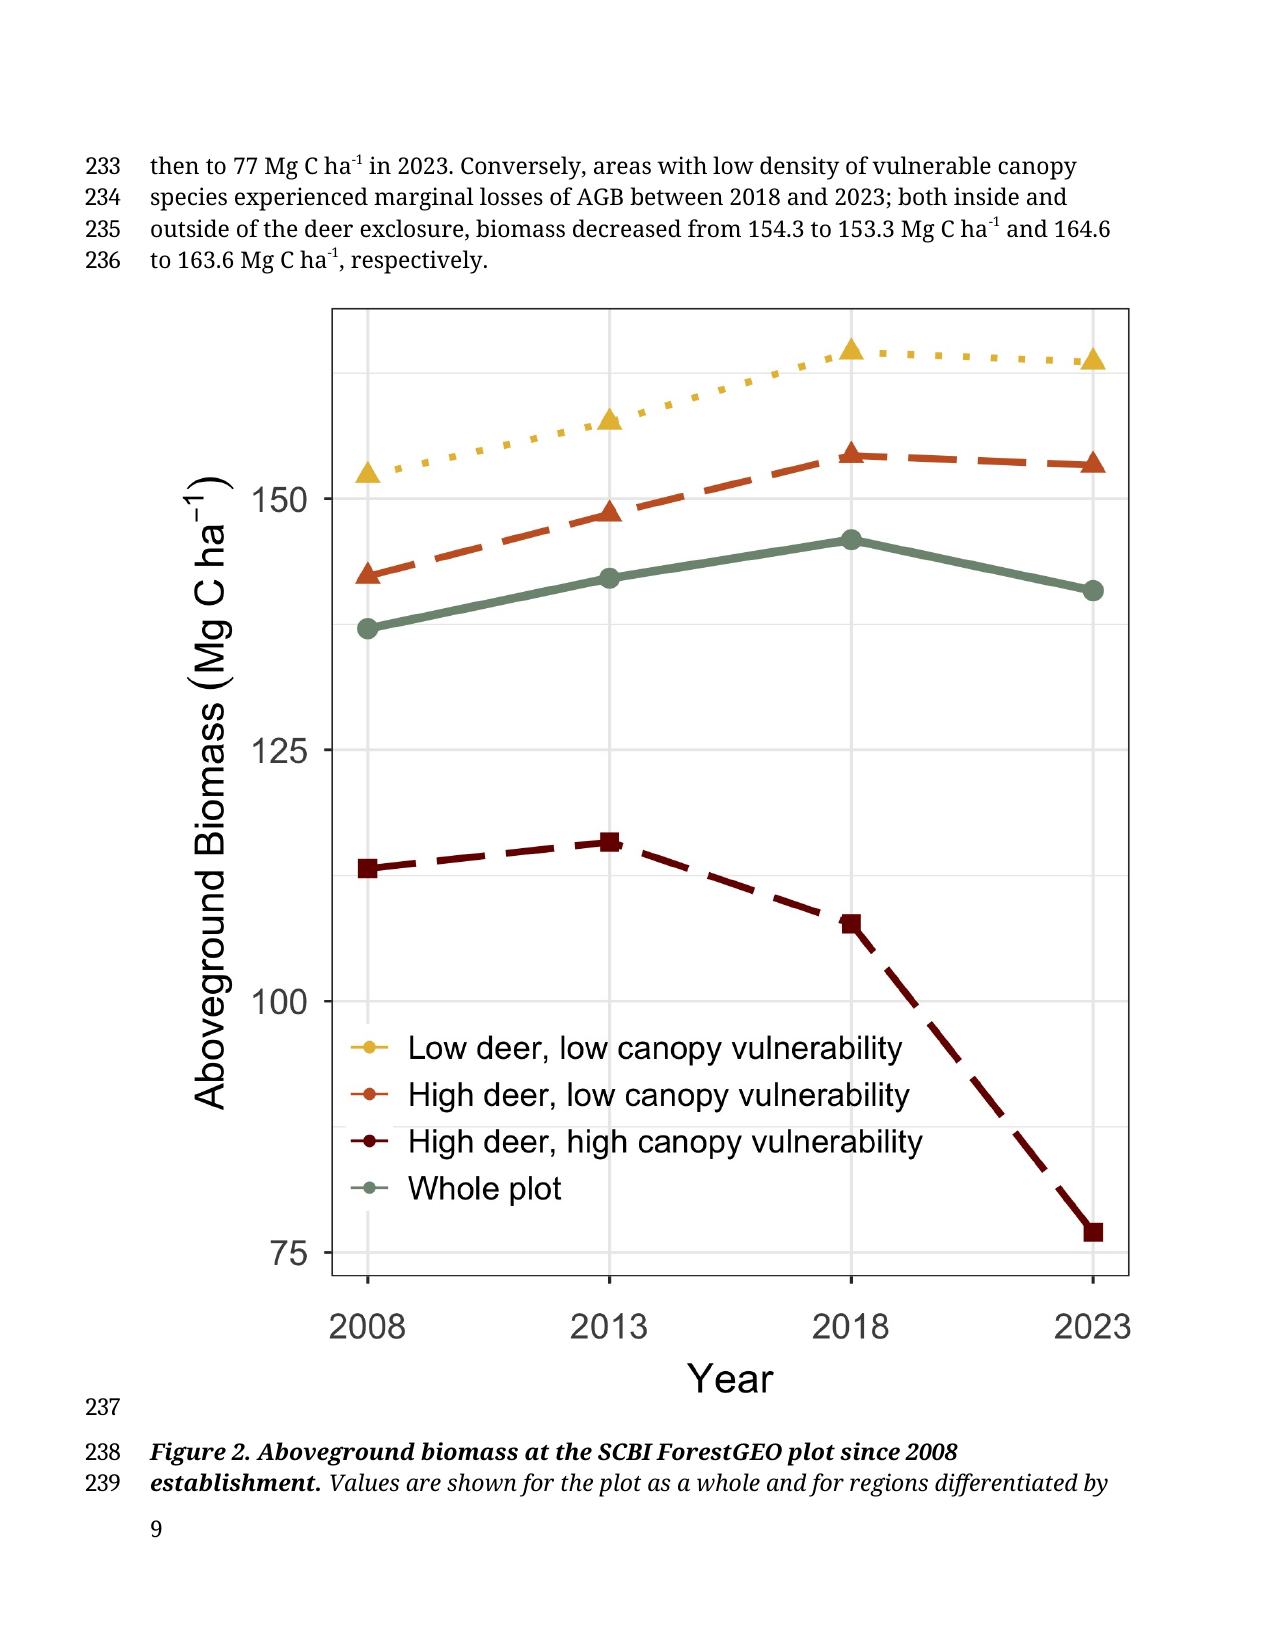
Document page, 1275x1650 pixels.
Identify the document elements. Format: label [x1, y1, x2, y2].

text [150, 1436, 1125, 1498]
picture [168, 293, 1144, 1415]
text [150, 150, 1125, 275]
